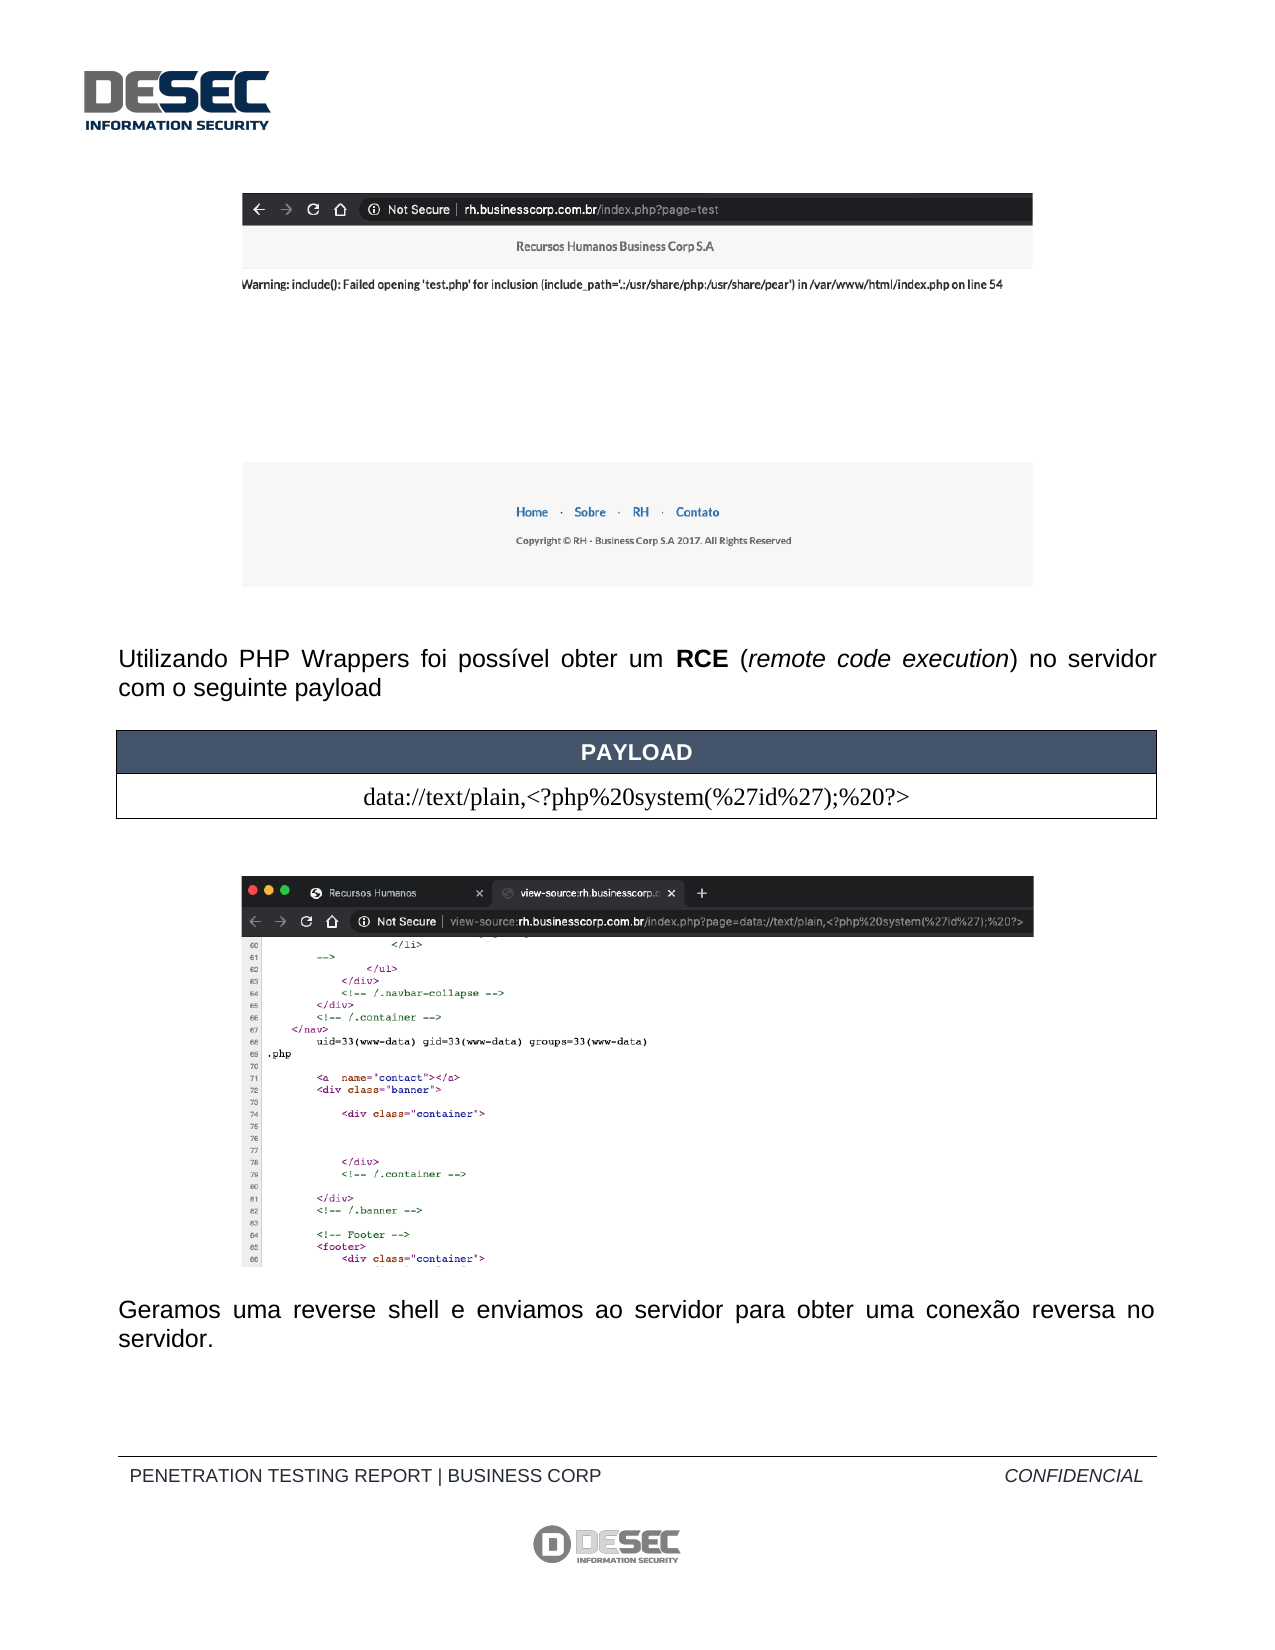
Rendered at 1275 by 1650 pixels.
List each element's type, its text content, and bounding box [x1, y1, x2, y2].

picture [241, 876, 1034, 1267]
table_header PAYLOAD [117, 731, 1156, 773]
picture [531, 1520, 684, 1568]
text Geramos uma reverse shell e enviamos ao servidor para obter uma conexão reversa no servidor. [118, 1295, 1157, 1353]
picture [242, 193, 1033, 587]
picture [84, 71, 271, 130]
table_cell data://text/plain,<?php%20system(%27id%27);%20?> [117, 774, 1156, 818]
text Utilizando PHP Wrappers foi possível obter um RCE (remote code execution) no servidor com o seguinte payload [118, 644, 1157, 702]
